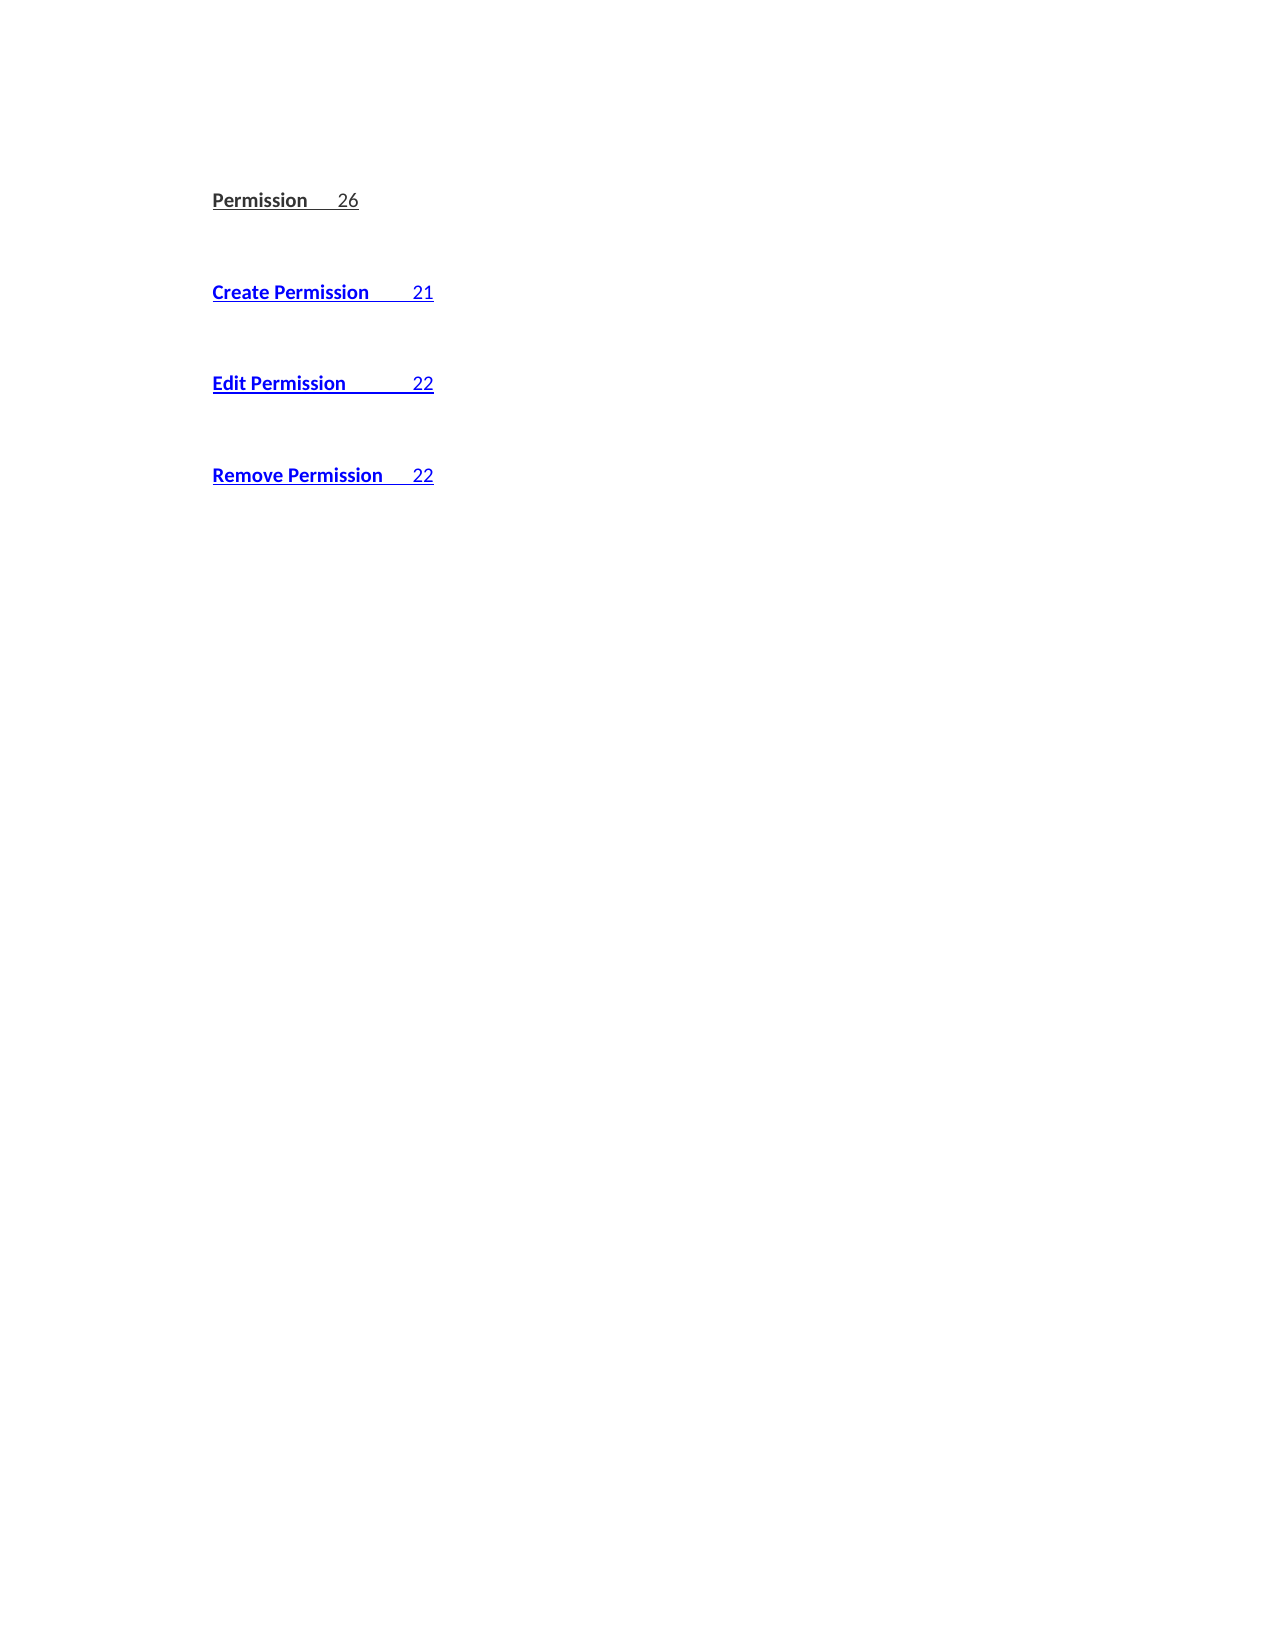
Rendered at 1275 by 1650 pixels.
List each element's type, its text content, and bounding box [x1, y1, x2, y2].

text Create Permission 21 [212, 260, 1087, 323]
text Permission 26 [212, 169, 1087, 231]
text Remove Permission 22 [212, 444, 1087, 506]
text Edit Permission 22 [212, 352, 1087, 414]
